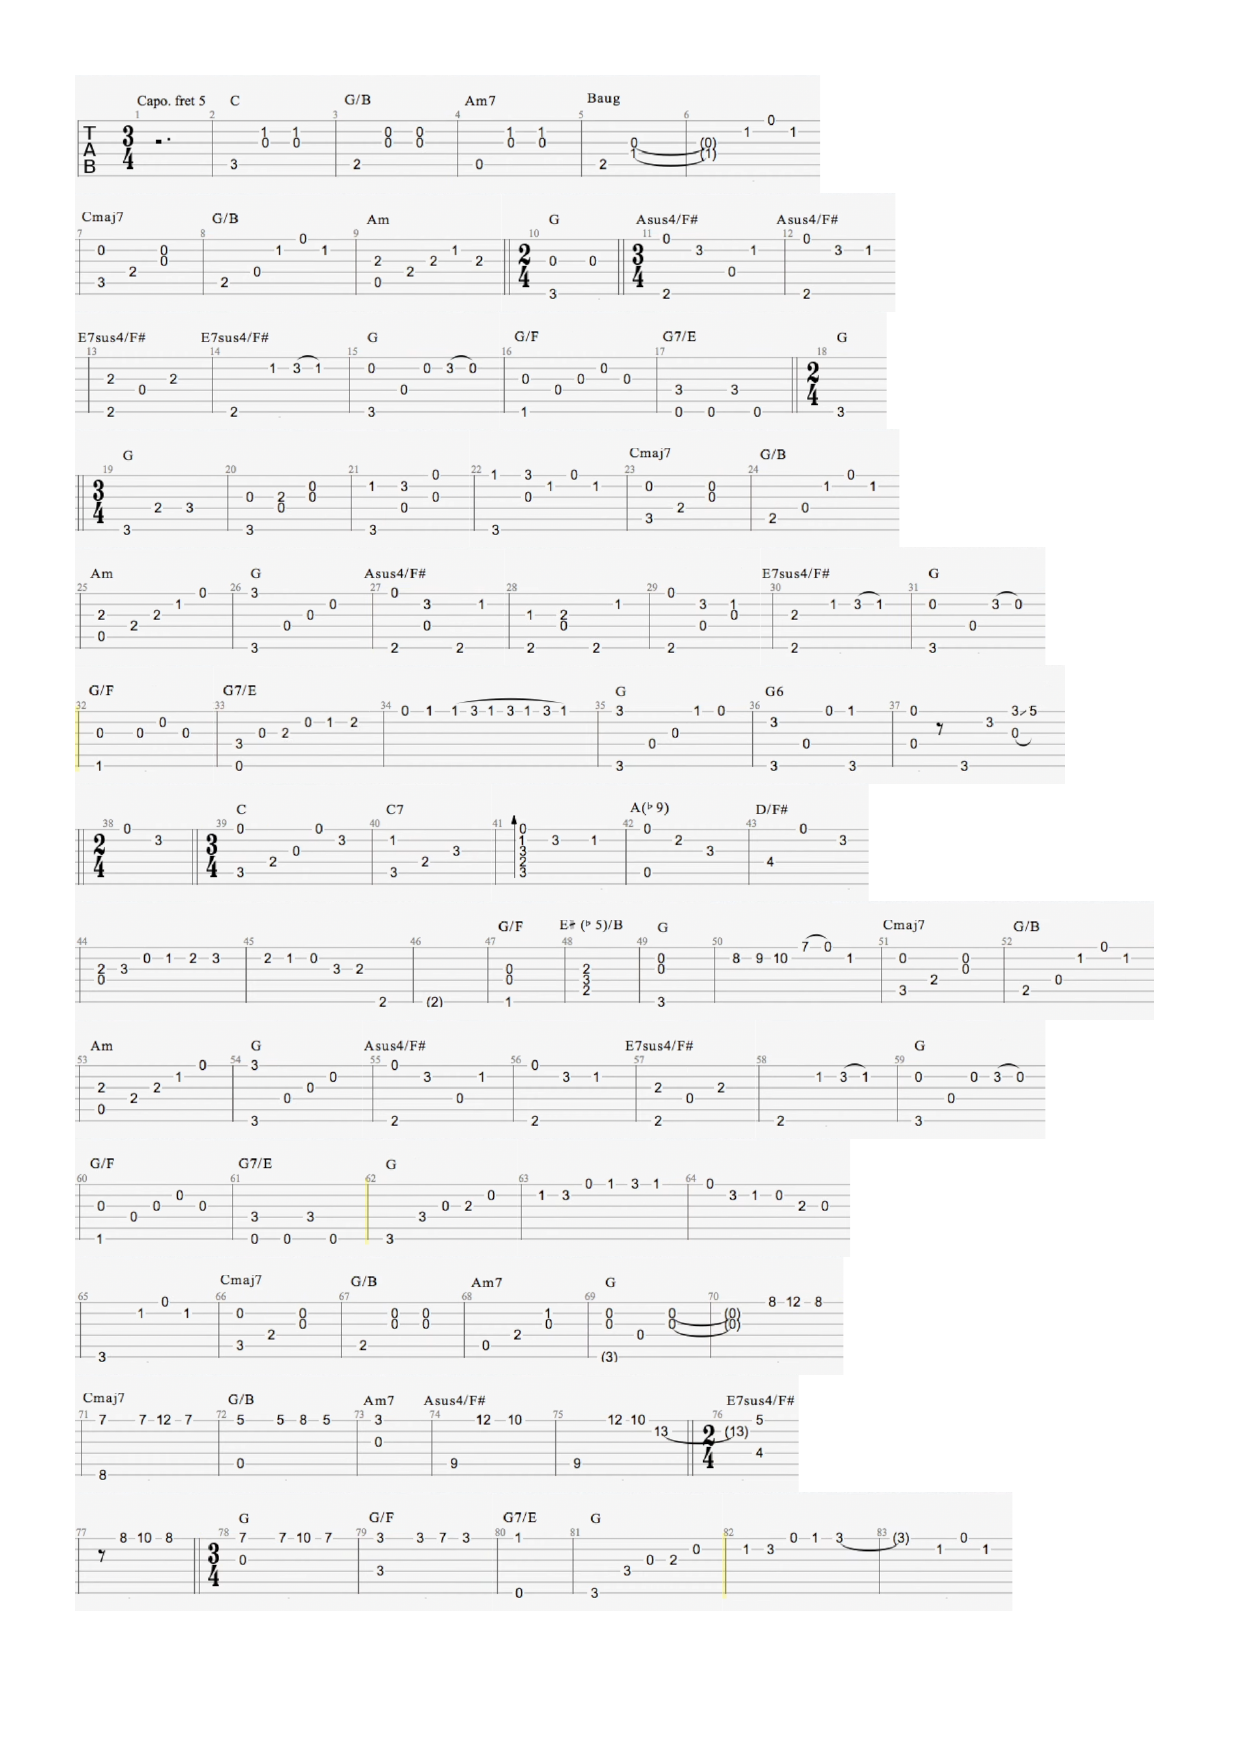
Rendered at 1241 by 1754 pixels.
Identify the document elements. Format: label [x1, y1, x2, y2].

picture [75, 75, 1154, 1611]
